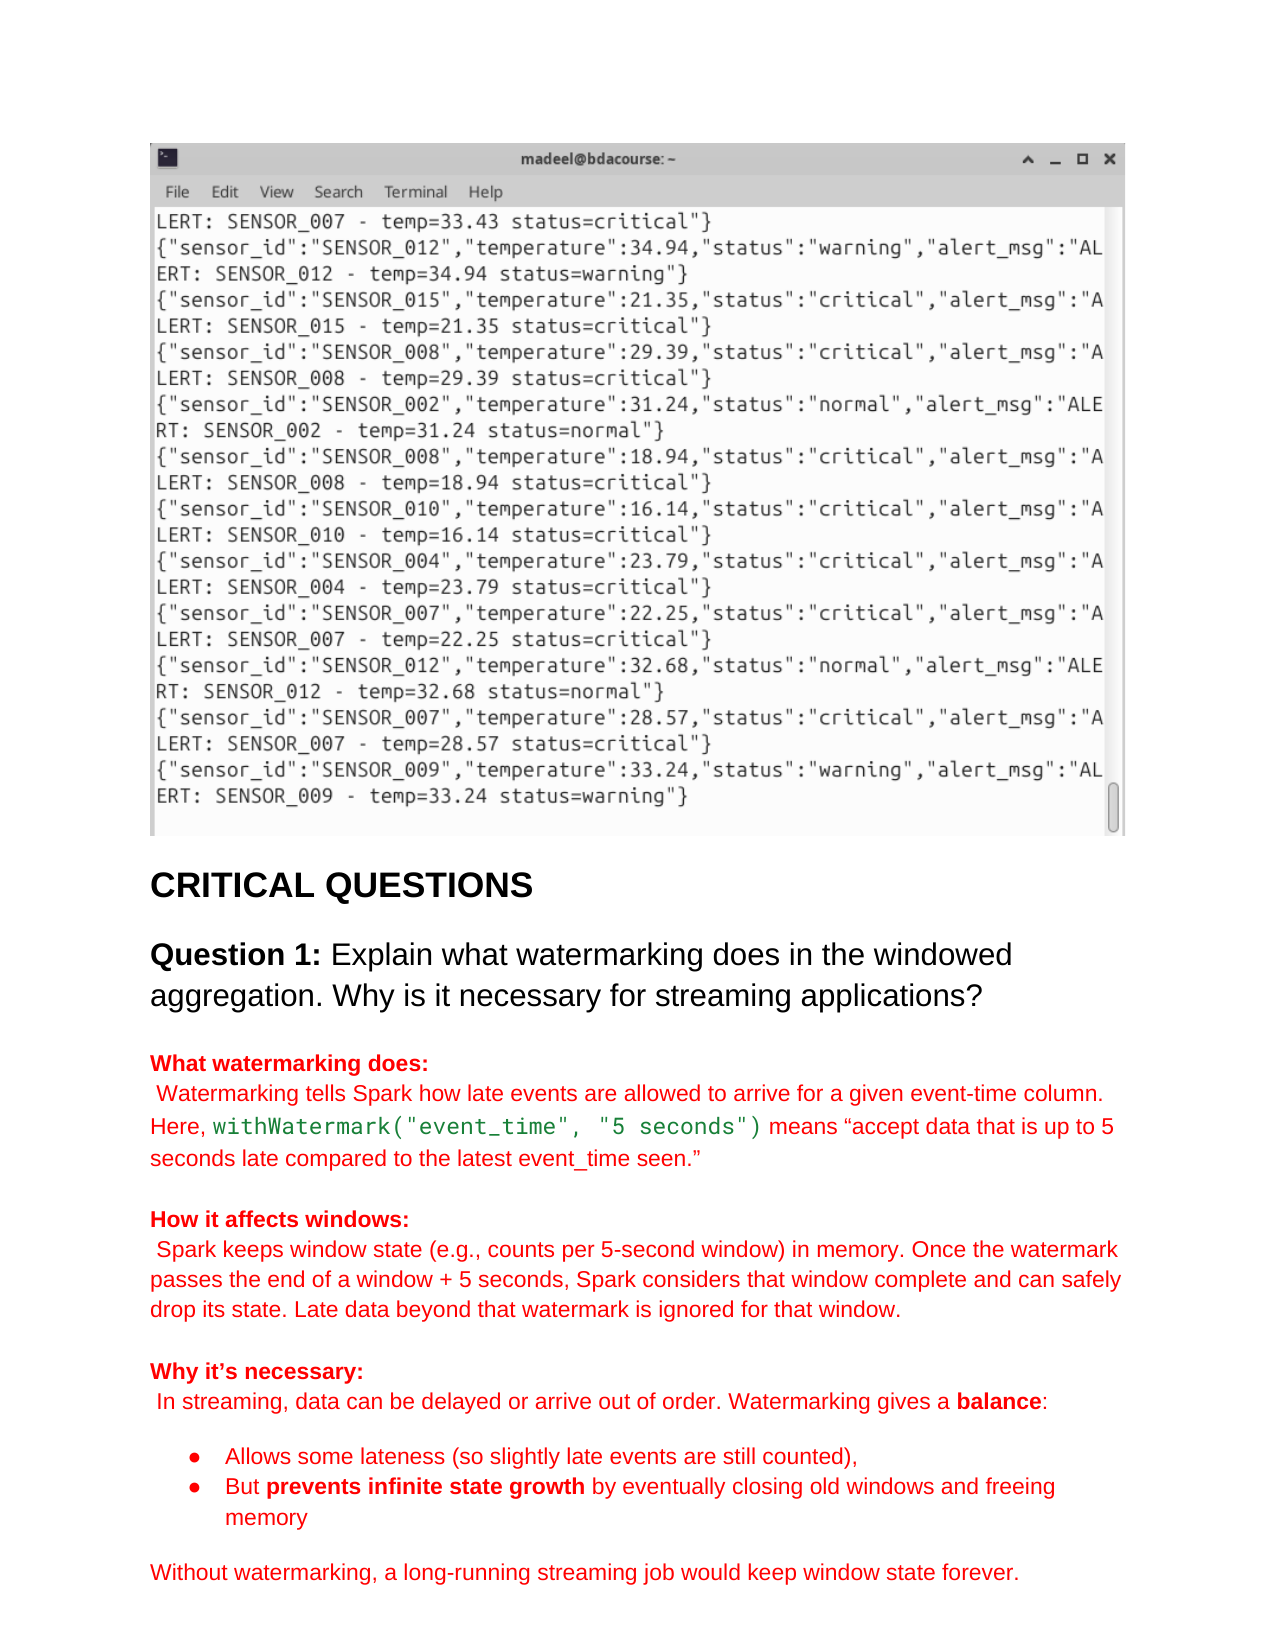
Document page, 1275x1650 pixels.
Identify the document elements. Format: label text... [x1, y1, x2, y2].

list Allows some lateness (so slightly late events are still counted), [187, 1443, 1125, 1469]
list But prevents infinite state growth by eventually closing old windows and freeing memory [187, 1473, 1125, 1530]
text How it affects windows: Spark keeps window state (e.g., counts per 5-second window) in memory. Once the watermark passes the end of a window + 5 seconds, Spark considers that window complete and can safely drop its state. Late data beyond that watermark is ignored for that window. [150, 1206, 1125, 1323]
text Without watermarking, a long-running streaming job would keep window state forever. [150, 1559, 1125, 1585]
subtitle CRITICAL QUESTIONS [150, 864, 1125, 905]
text Question 1: Explain what watermarking does in the windowed aggregation. Why is it necessary for streaming applications? [150, 936, 1125, 1013]
text Why it’s necessary: In streaming, data can be delayed or arrive out of order. Watermarking gives a balance: [150, 1358, 1125, 1414]
text What watermarking does: Watermarking tells Spark how late events are allowed to arrive for a given event-time column. Here, withWatermark("event_time", "5 seconds") means “accept data that is up to 5 seconds late compared to the latest event_time seen.” [150, 1049, 1125, 1171]
picture [150, 143, 1125, 836]
